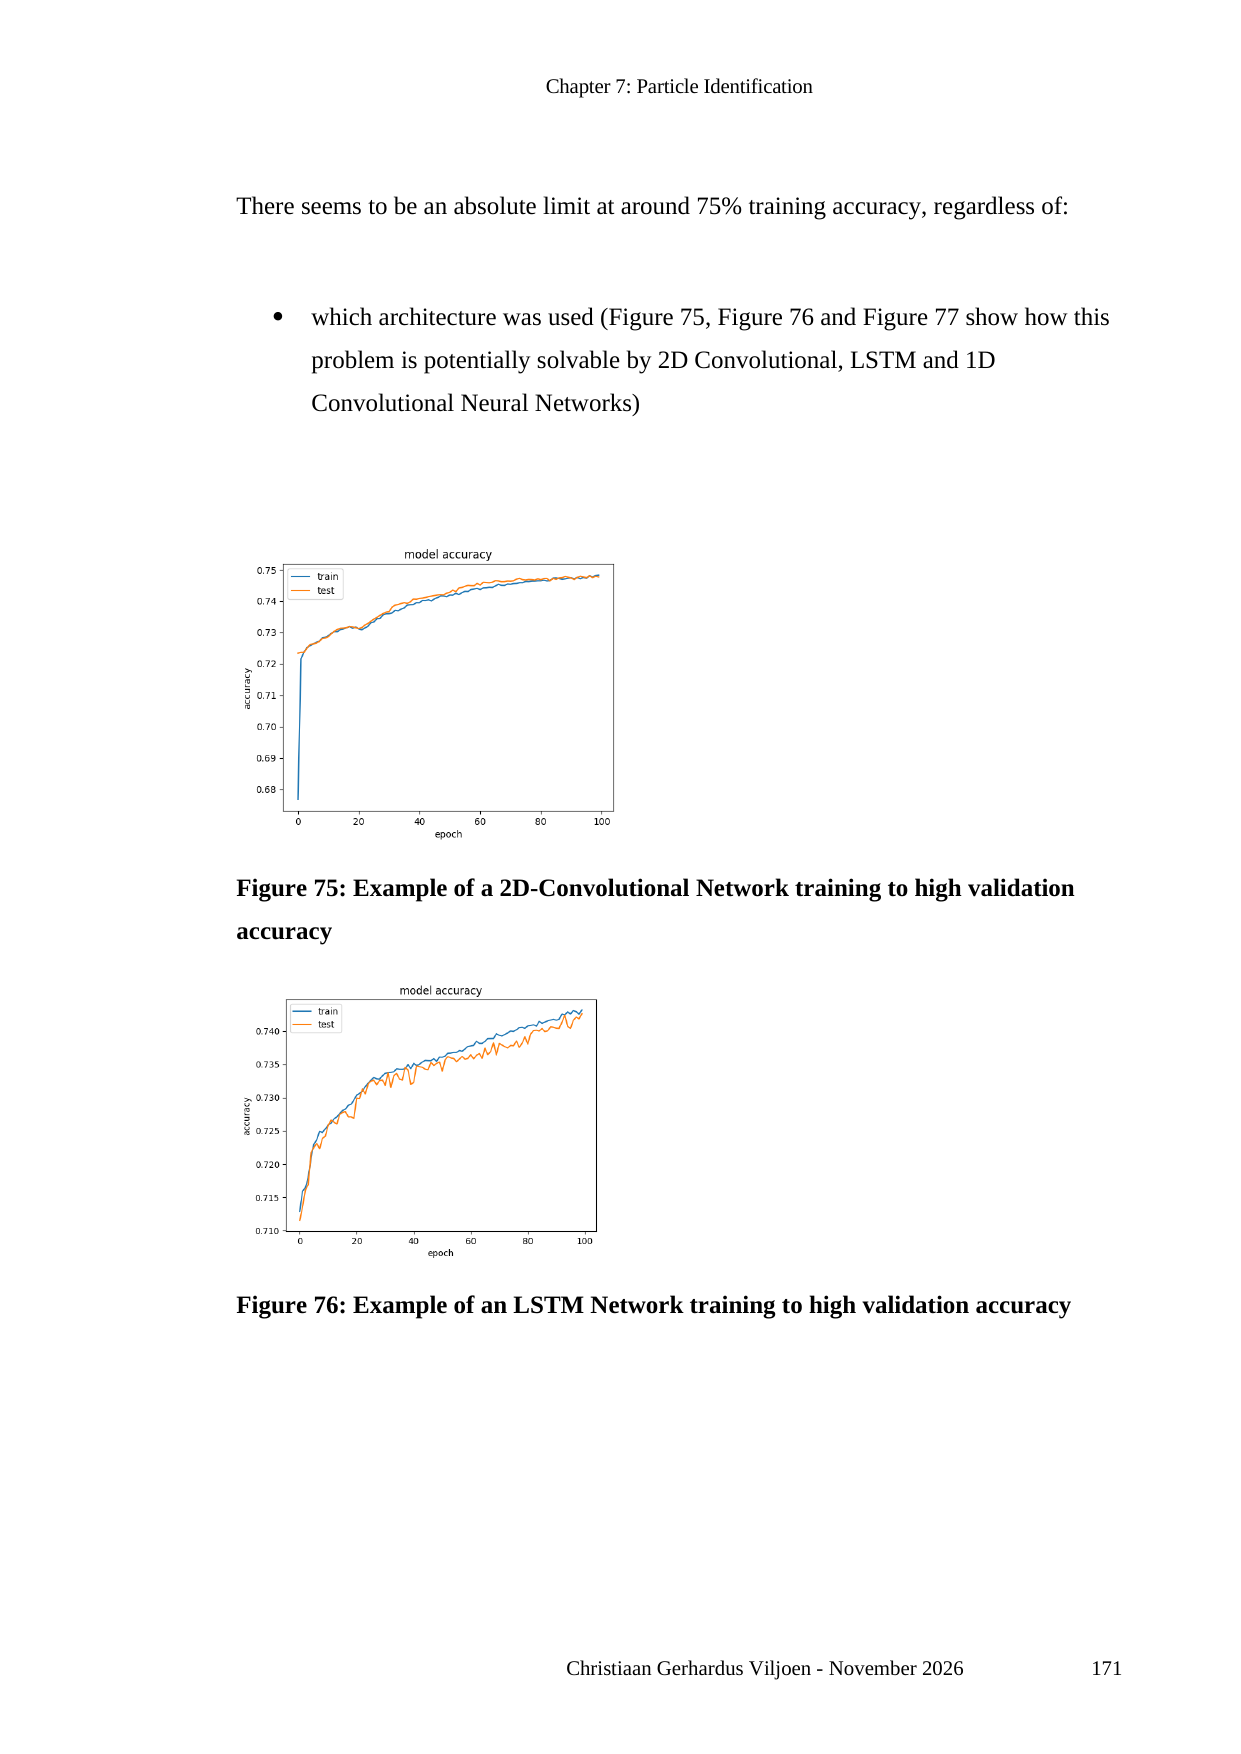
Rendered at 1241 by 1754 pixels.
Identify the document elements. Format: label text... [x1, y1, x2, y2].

text There seems to be an absolute limit at around 75% training accuracy, regardless of: [236, 191, 1122, 220]
picture [236, 542, 622, 846]
picture [236, 979, 604, 1264]
list which architecture was used (Figure 60, Figure 61 and Figure 62 show how this problem is potentially solvable by 2D Convolutional, LSTM and 1D Convolutional Neural Networks) [274, 302, 1122, 417]
